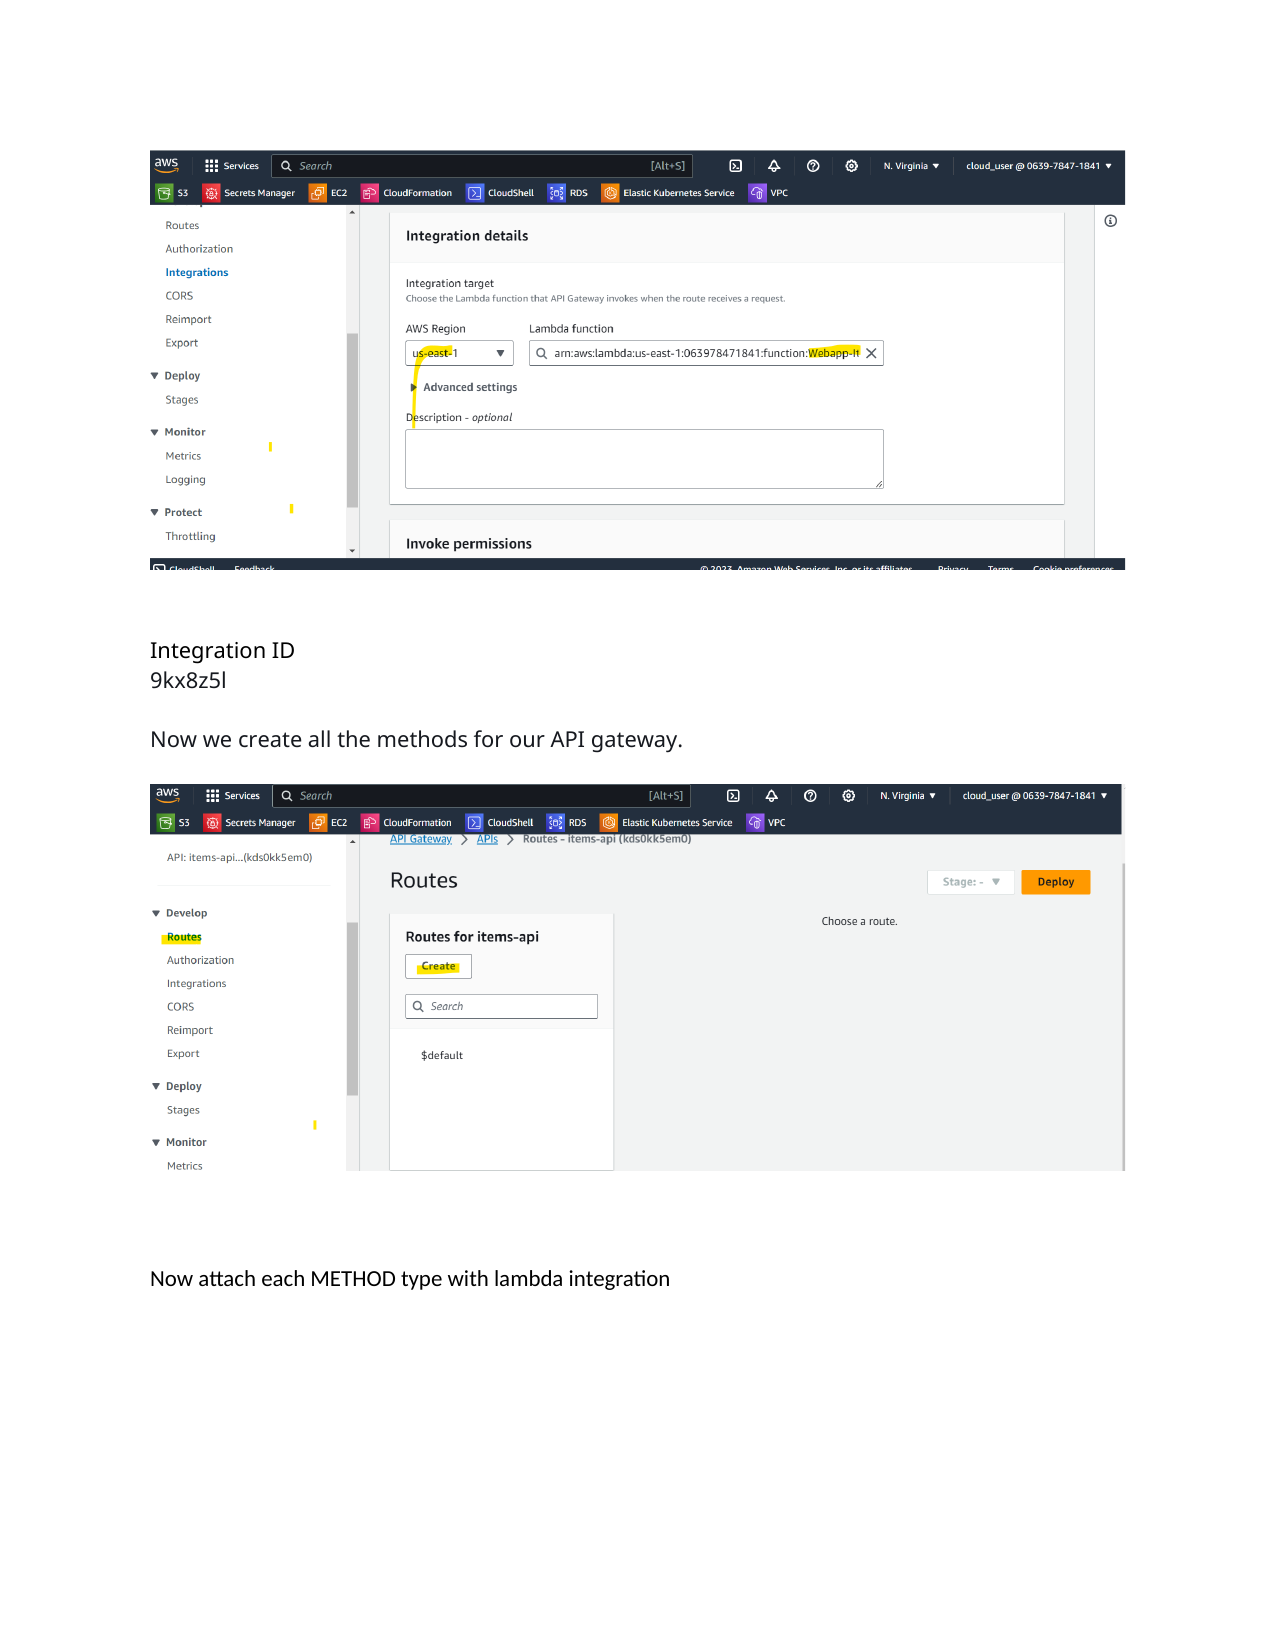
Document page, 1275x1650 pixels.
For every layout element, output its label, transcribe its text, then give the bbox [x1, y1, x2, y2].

text Now attach each METHOD type with lambda integration [150, 1264, 1125, 1292]
text 9kx8z5l [150, 665, 1125, 695]
picture [150, 150, 1125, 570]
picture [150, 784, 1125, 1171]
text Now we create all the methods for our API gateway. [150, 724, 1125, 754]
text Integration ID [150, 635, 1125, 665]
